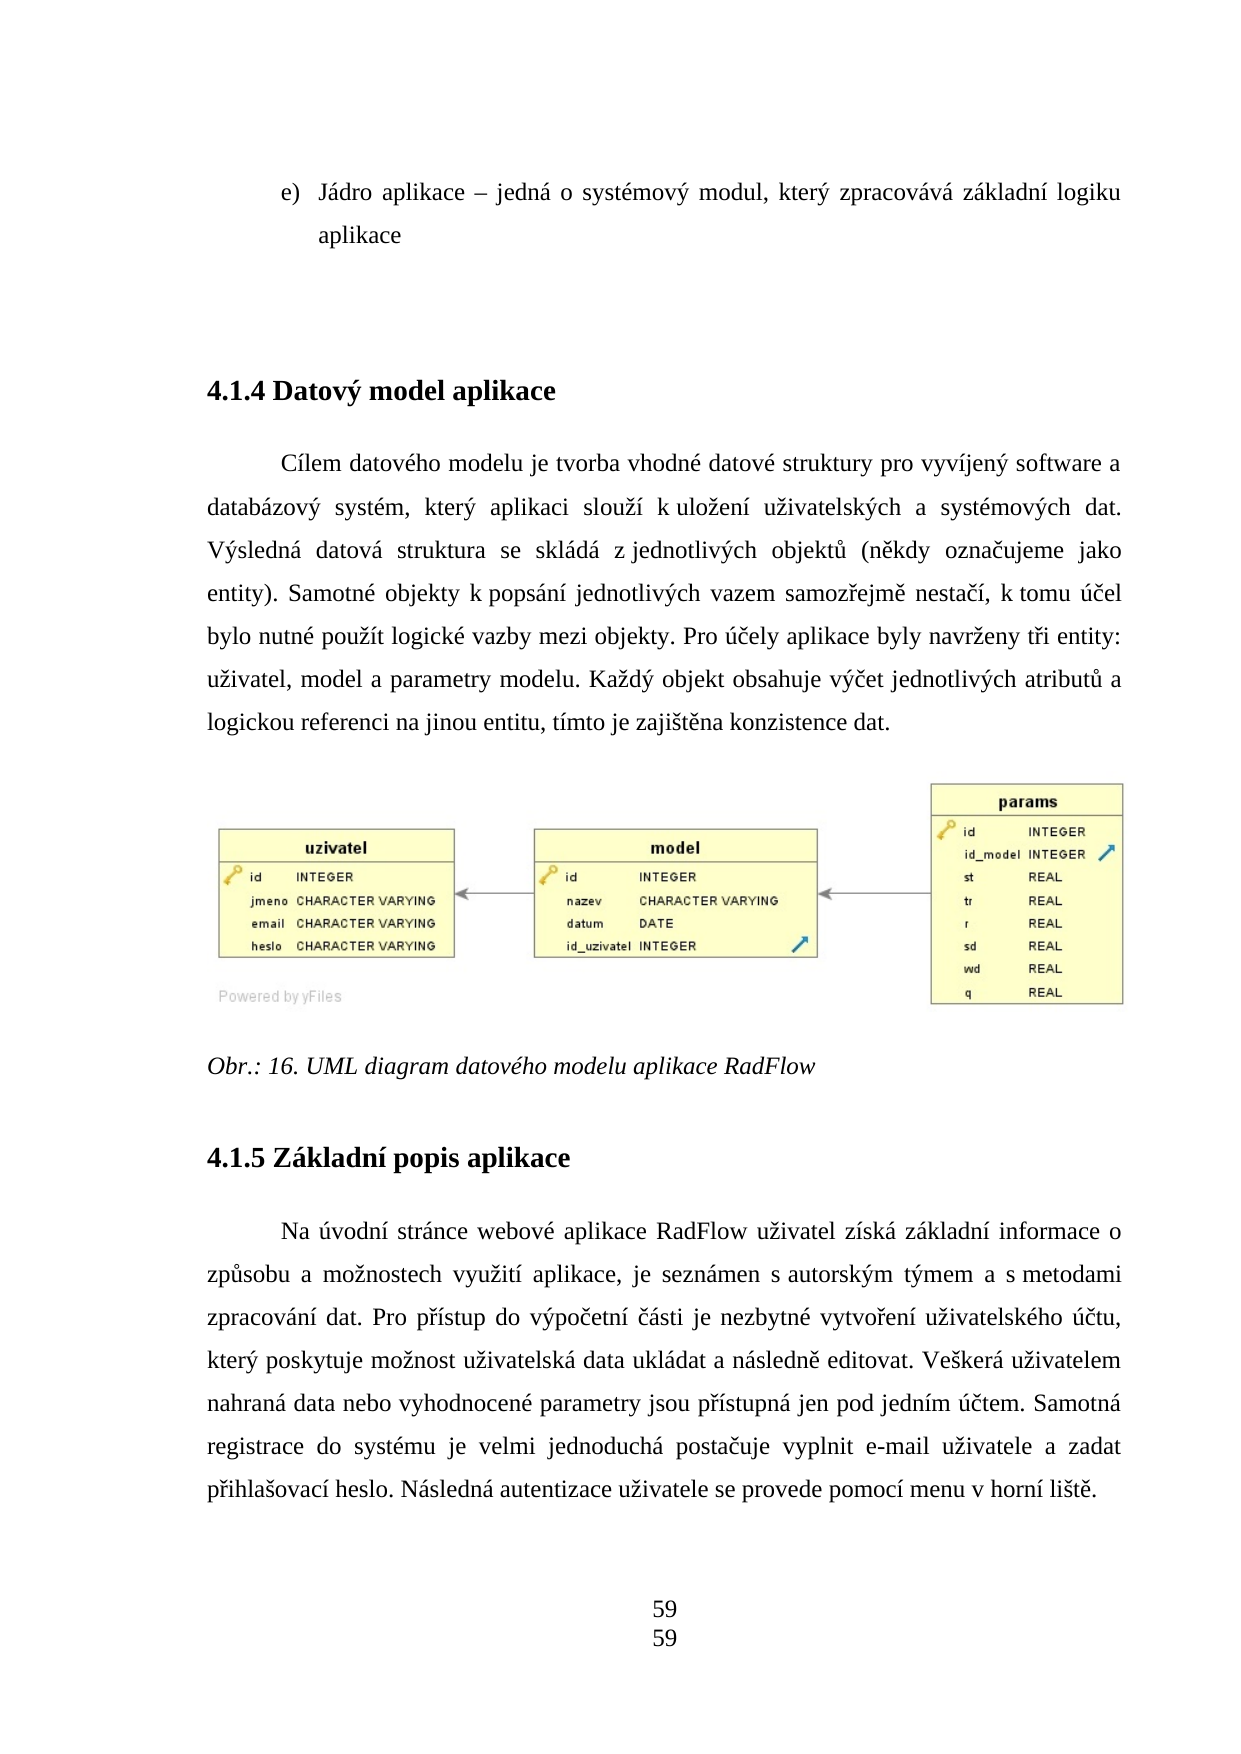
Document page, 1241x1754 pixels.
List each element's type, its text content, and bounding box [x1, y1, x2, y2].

text Na úvodní stránce webové aplikace RadFlow uživatel získá základní informace o způsobu a možnostech využití aplikace, je seznámen s autorským týmem a s metodami zpracování dat. Pro přístup do výpočetní části je nezbytné vytvoření uživatelského účtu, který poskytuje možnost uživatelská data ukládat a následně editovat. Veškerá uživatelem nahraná data nebo vyhodnocené parametry jsou přístupná jen pod jedním účtem. Samotná registrace do systému je velmi jednoduchá postačuje vyplnit e-mail uživatele a zadat přihlašovací heslo. Následná autentizace uživatele se provede pomocí menu v horní liště. [207, 1216, 1122, 1503]
list Jádro aplikace – jedná o systémový modul, který zpracovává základní logiku aplikace [281, 177, 1122, 249]
subtitle 4.1.4 Datový model aplikace [207, 373, 1122, 407]
picture [206, 771, 1136, 1017]
text Cílem datového modelu je tvorba vhodné datové struktury pro vyvíjený software a databázový systém, který aplikaci slouží k uložení uživatelských a systémových dat. Výsledná datová struktura se skládá z jednotlivých objektů (někdy označujeme jako entity). Samotné objekty k popsání jednotlivých vazem samozřejmě nestačí, k tomu účel bylo nutné použít logické vazby mezi objekty. Pro účely aplikace byly navrženy tři entity: uživatel, model a parametry modelu. Každý objekt obsahuje výčet jednotlivých atributů a logickou referenci na jinou entitu, tímto je zajištěna konzistence dat. [207, 448, 1122, 736]
subtitle 4.1.5 Základní popis aplikace [207, 1140, 1122, 1174]
